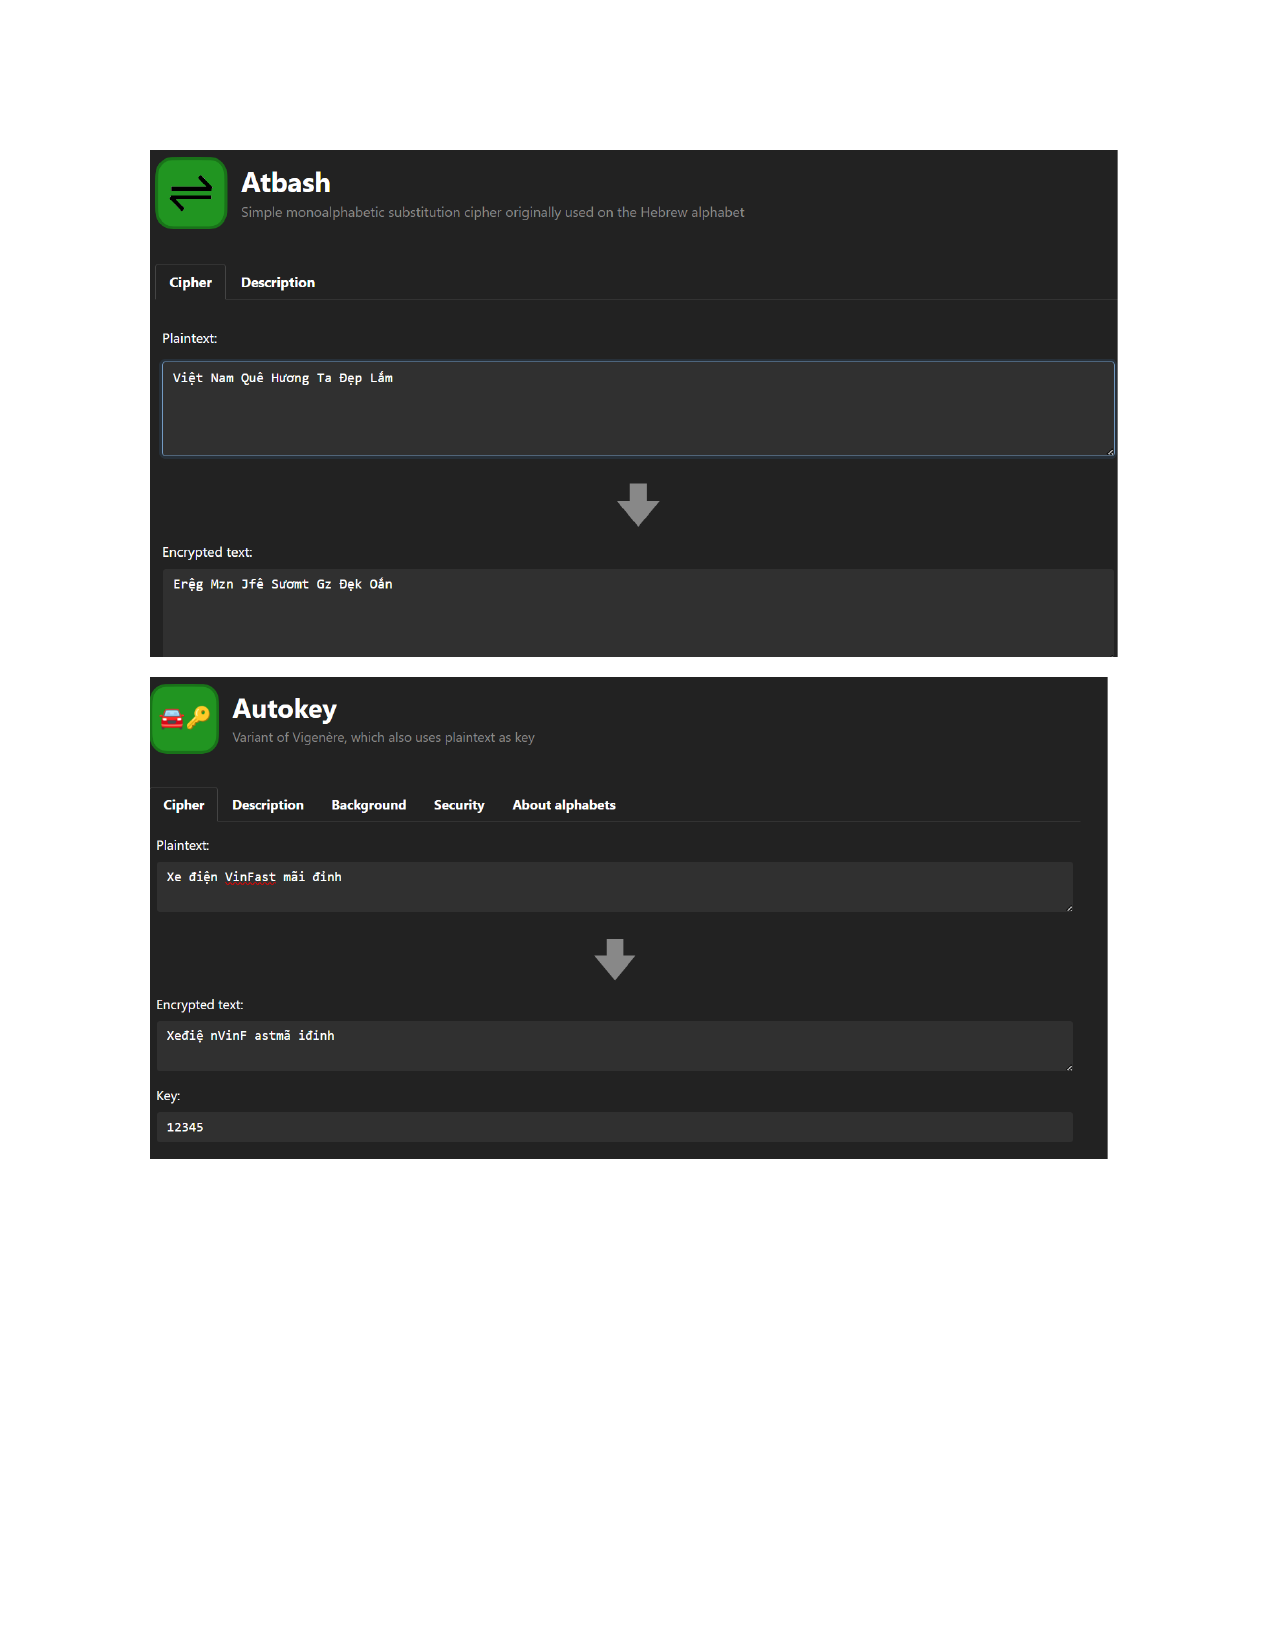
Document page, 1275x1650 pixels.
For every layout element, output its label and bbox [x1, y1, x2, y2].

picture [150, 677, 1108, 1159]
picture [150, 150, 1118, 657]
